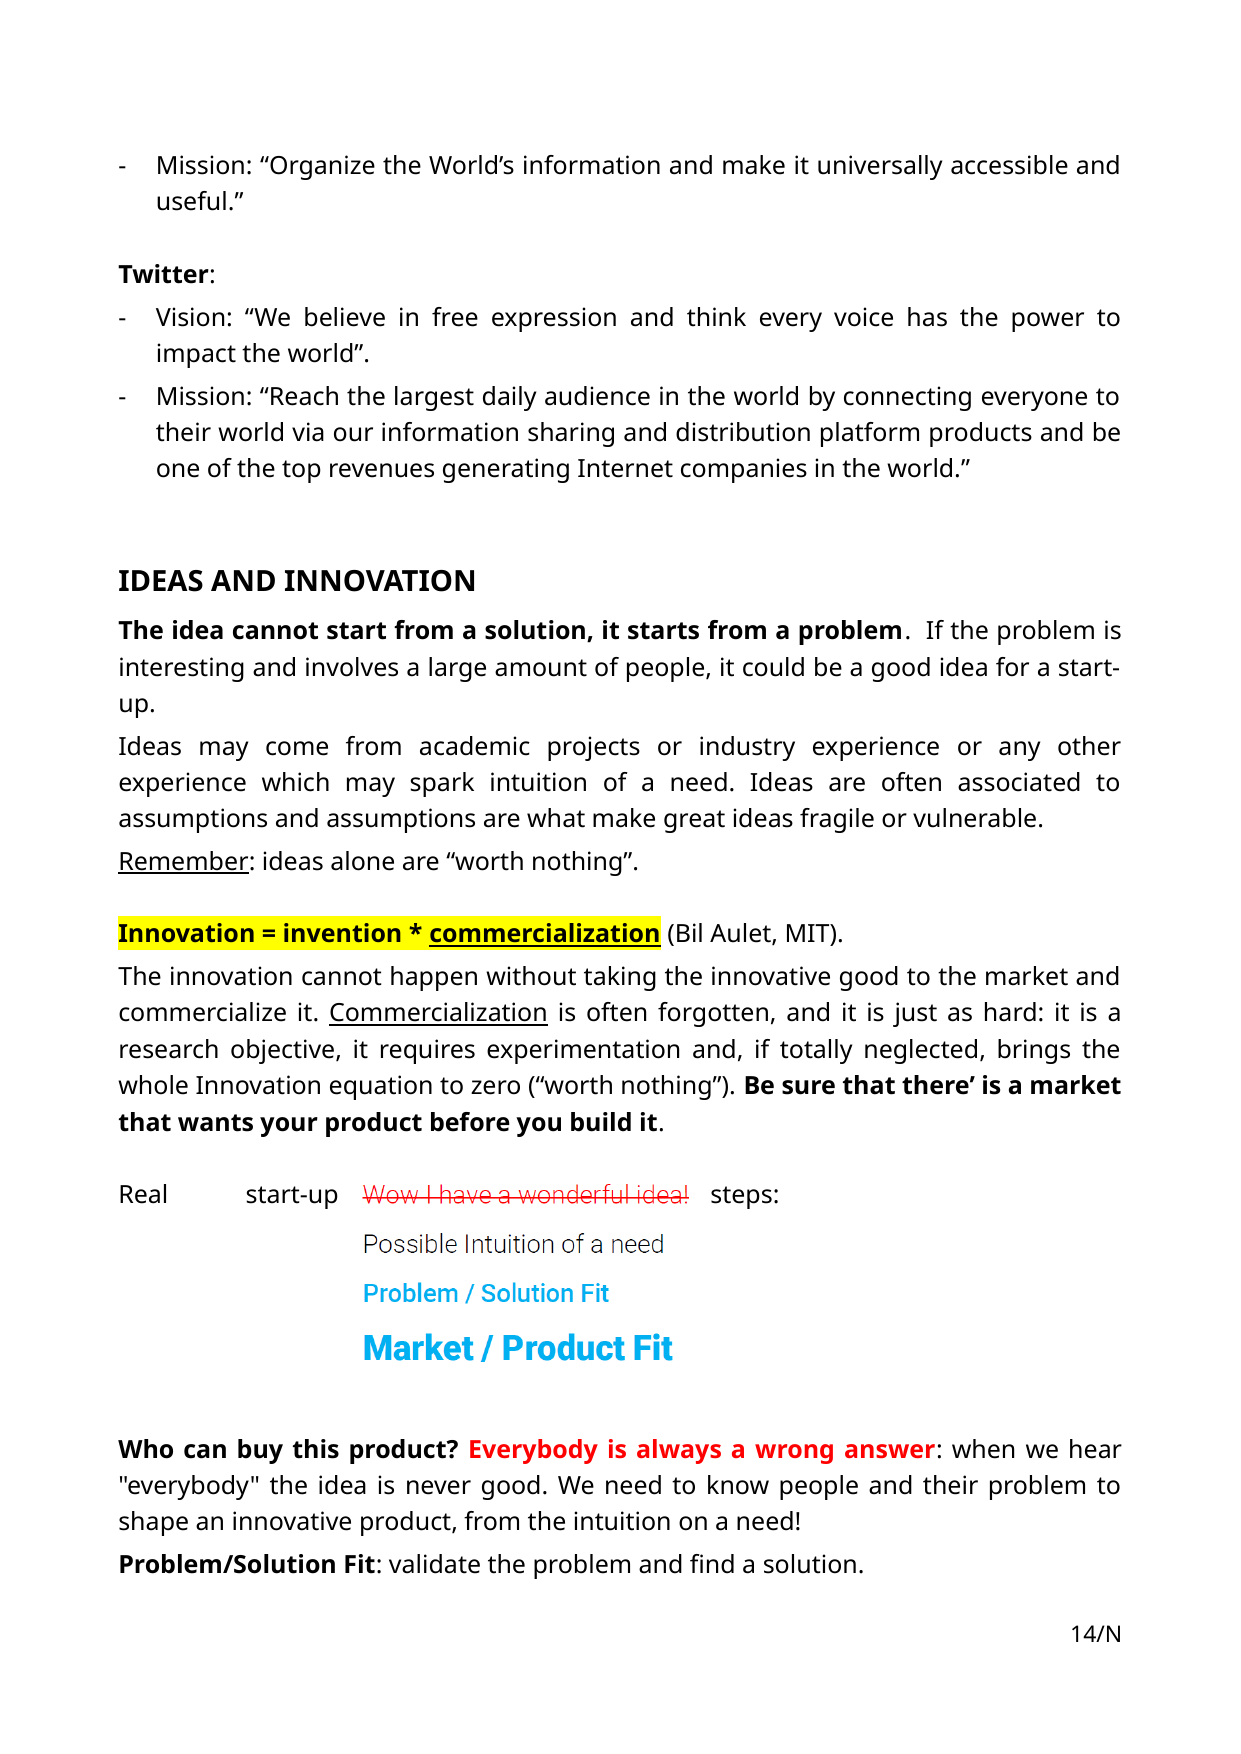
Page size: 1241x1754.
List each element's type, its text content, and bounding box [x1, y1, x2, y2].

text Real start-up steps: [118, 1177, 357, 1211]
list Mission: “Reach the largest daily audience in the world by connecting everyone to their world via our information sharing and distribution platform products and be one of the top revenues generating Internet companies in the world.” [118, 378, 1122, 485]
text Ideas may come from academic projects or industry experience or any other experience which may spark intuition of a need. Ideas are often associated to assumptions and assumptions are what make great ideas fragile or vulnerable. [118, 728, 1122, 835]
text IDEAS AND INNOVATION [118, 560, 1122, 600]
list Vision: “We believe in free expression and think every voice has the power to impact the world”. [118, 299, 1122, 370]
picture [357, 1177, 692, 1370]
text Remember: ideas alone are “worth nothing”. [118, 843, 1122, 877]
text The idea cannot start from a solution, it starts from a problem. If the problem is interesting and involves a large amount of people, it could be a good idea for a start-up. [118, 613, 1122, 719]
text The innovation cannot happen without taking the innovative good to the market and commercialize it. Commercialization is often forgotten, and it is just as hard: it is a research objective, it requires experimentation and, if totally neglected, brings the whole Innovation equation to zero (“worth nothing”). Be sure that there’ is a market that wants your product before you build it. [118, 959, 1122, 1138]
list Mission: “Organize the World’s information and make it universally accessible and useful.” [118, 148, 1122, 218]
text Twitter: [118, 257, 1122, 291]
text Innovation = invention * commercialization (Bil Aulet, MIT). [661, 916, 1122, 950]
text Problem/Solution Fit: validate the problem and find a solution. [118, 1547, 1122, 1581]
text Real start-up steps: [692, 1177, 1122, 1211]
text Who can buy this product? Everybody is always a wrong answer: when we hear "everybody" the idea is never good. We need to know people and their problem to shape an innovative product, from the intuition on a need! [118, 1431, 1122, 1538]
